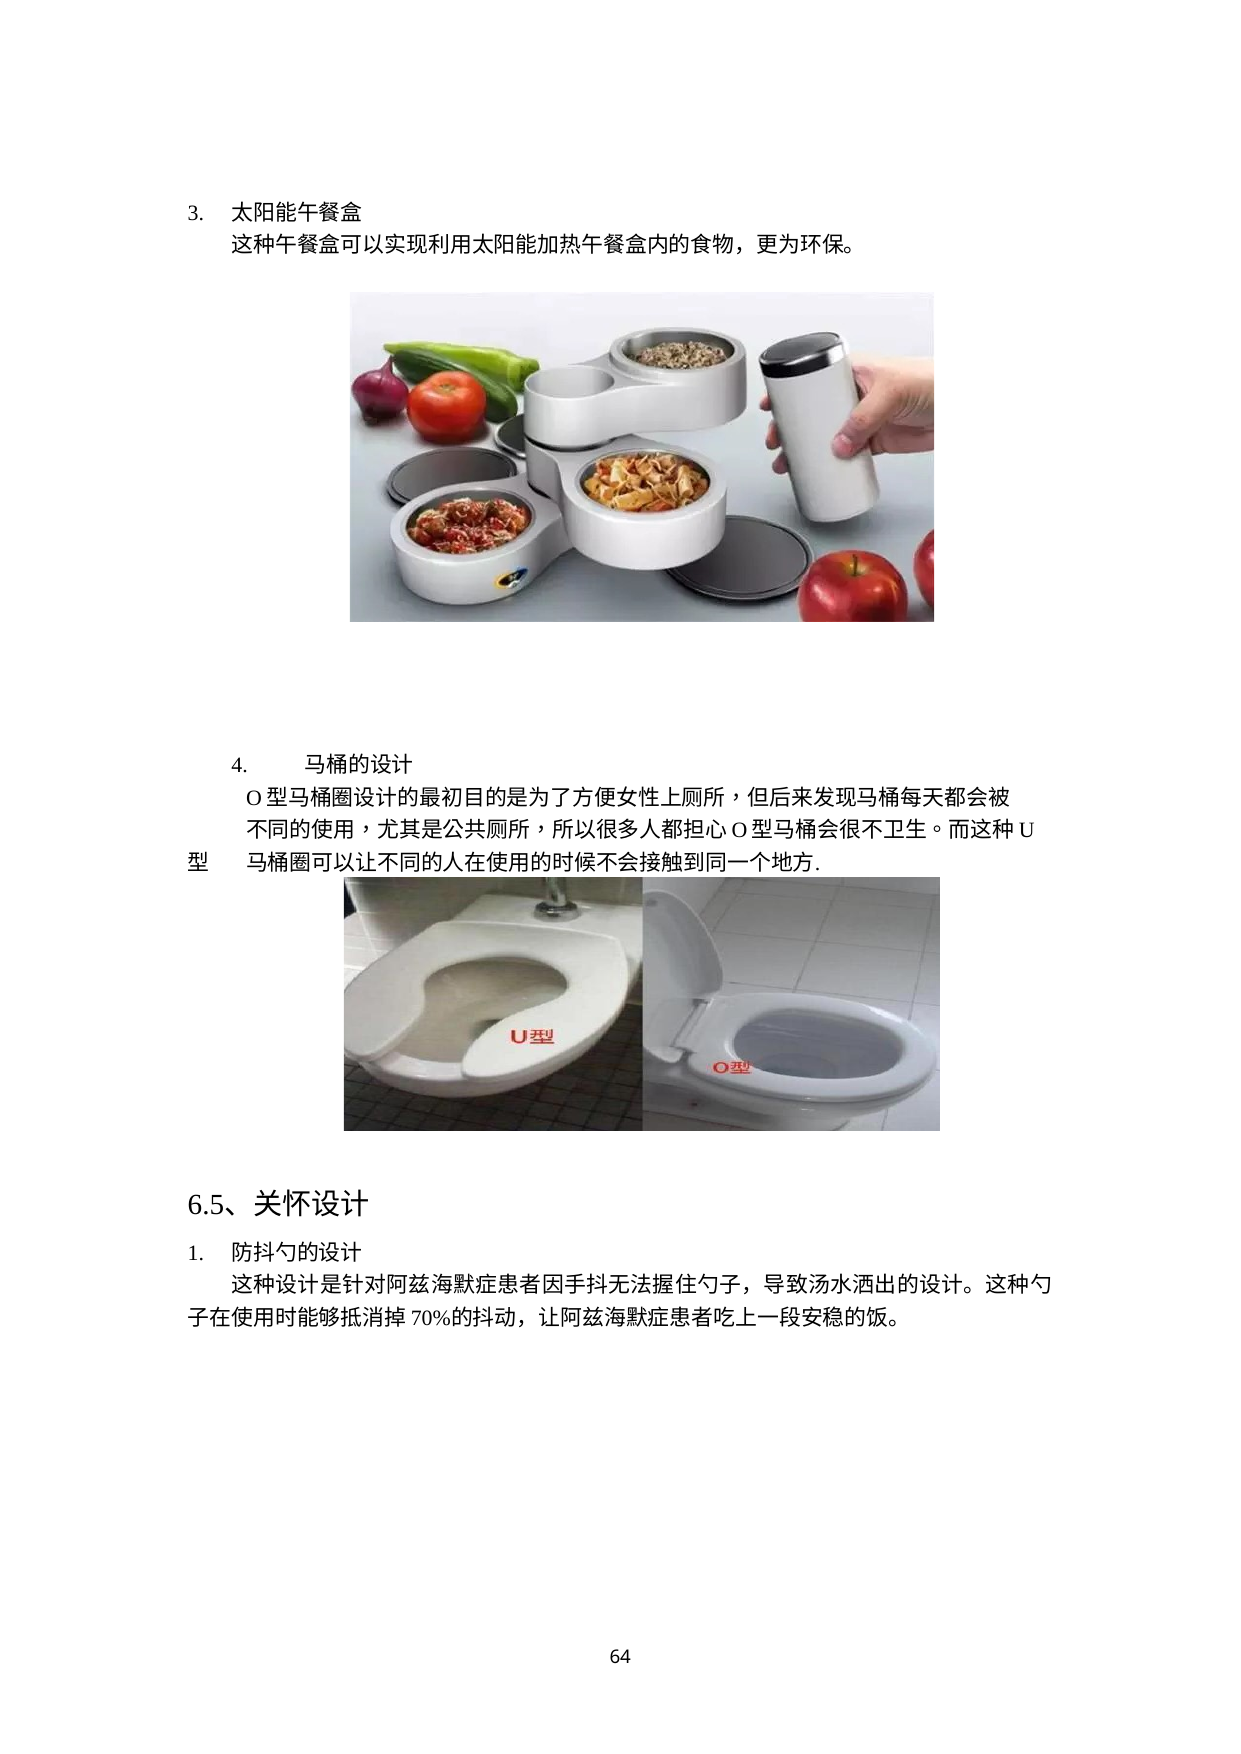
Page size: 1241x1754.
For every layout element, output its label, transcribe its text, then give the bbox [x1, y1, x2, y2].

text 6.5、关怀设计 [187, 1169, 1053, 1234]
text O型马桶圈设计的最初目的是为了方便女性上厕所，但后来发现马桶每天都会被 不同的使用，尤其是公共厕所，所以很多人都担心O型马桶会很不卫生。而这种U型 马桶圈可以让不同的人在使用的时候不会接触到同一个地方. [187, 779, 1053, 877]
list 太阳能午餐盒 [187, 194, 1053, 227]
picture [343, 877, 940, 1131]
list 防抖勺的设计 [187, 1234, 1053, 1267]
picture [349, 292, 935, 622]
text 4. 马桶的设计 [187, 747, 1053, 779]
text 这种设计是针对阿兹海默症患者因手抖无法握住勺子，导致汤水洒出的设计。这种勺子在使用时能够抵消掉70%的抖动，让阿兹海默症患者吃上一段安稳的饭。 [187, 1267, 1053, 1332]
text 这种午餐盒可以实现利用太阳能加热午餐盒内的食物，更为环保。 [187, 227, 1053, 259]
